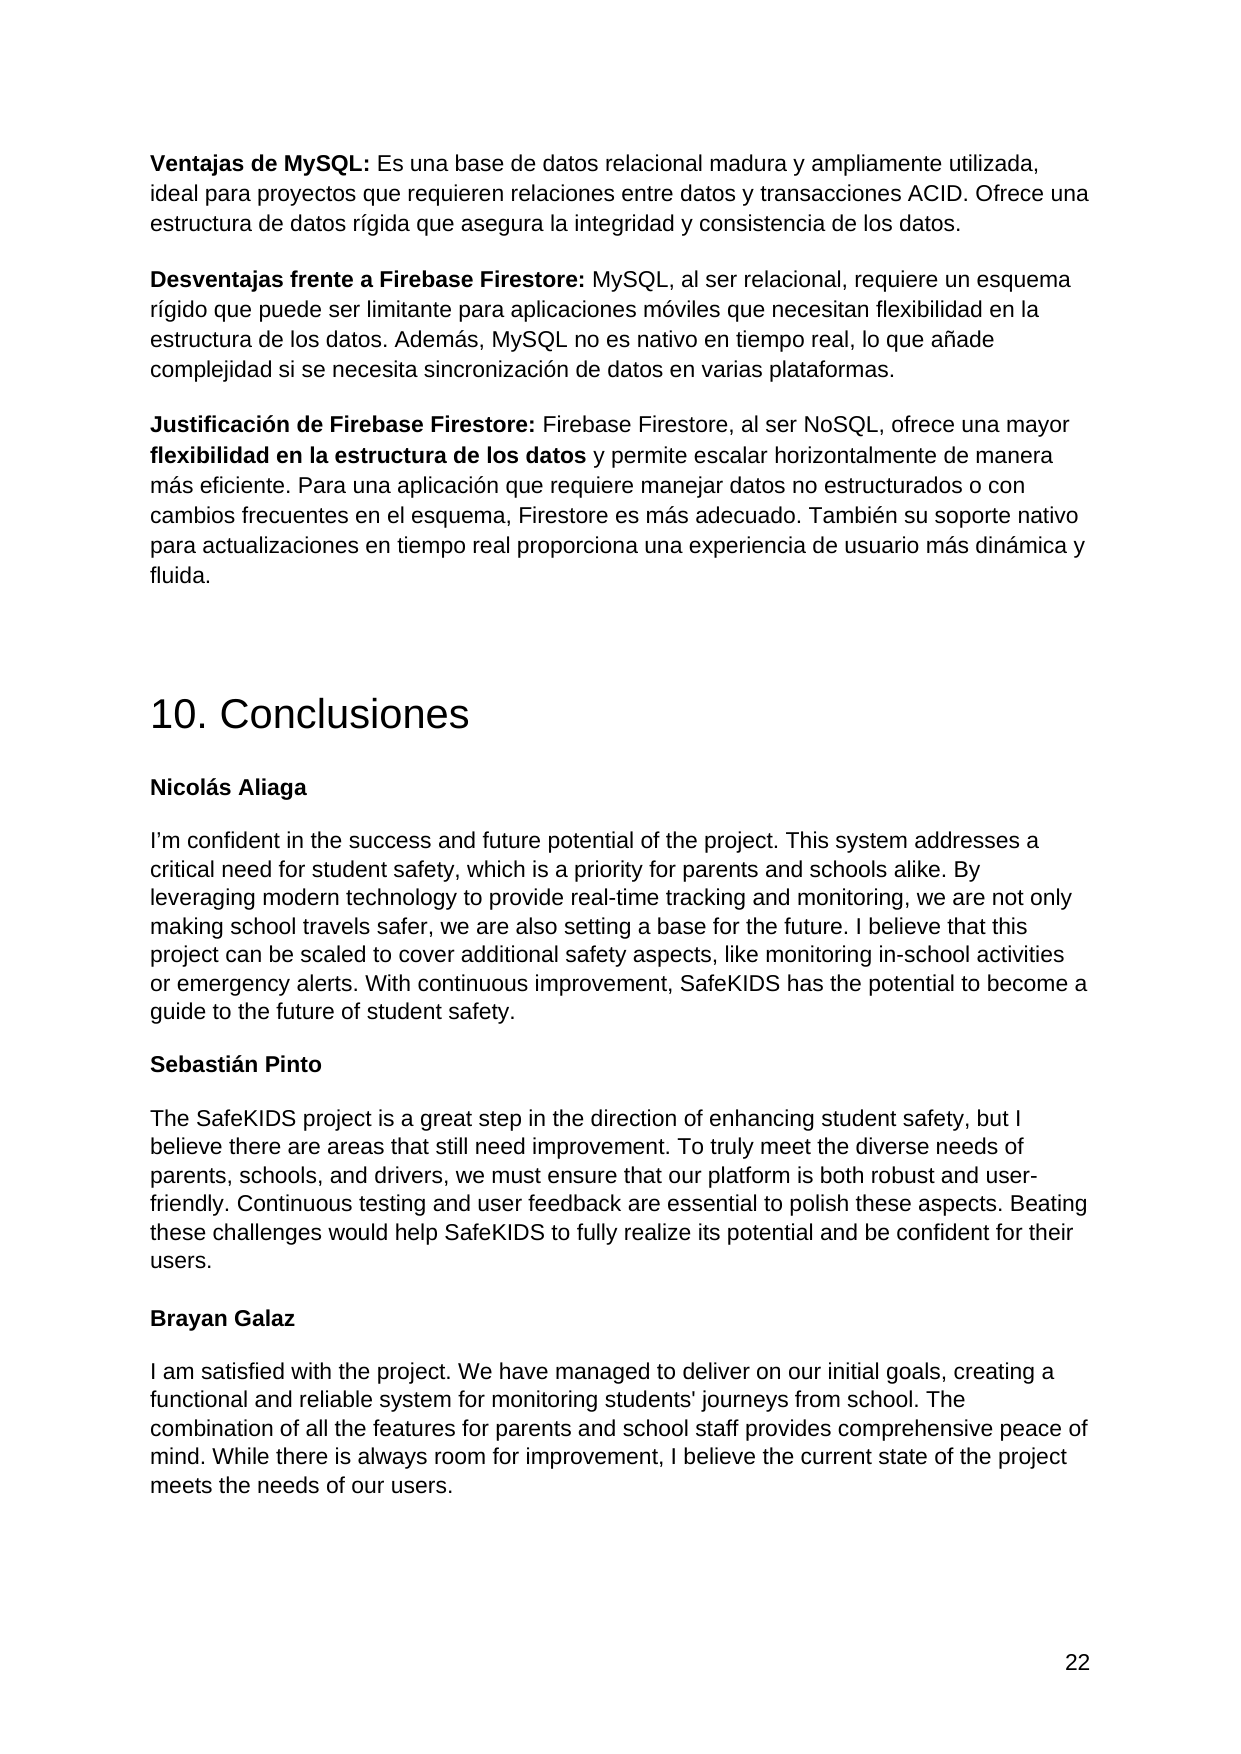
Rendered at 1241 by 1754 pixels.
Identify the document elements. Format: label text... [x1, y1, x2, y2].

text Nicolás Aliaga [150, 774, 1090, 800]
text Ventajas de MySQL: Es una base de datos relacional madura y ampliamente utilizada, ideal para proyectos que requieren relaciones entre datos y transacciones ACID. Ofrece una estructura de datos rígida que asegura la integridad y consistencia de los datos. [150, 150, 1090, 237]
text Justificación de Firebase Firestore: Firebase Firestore, al ser NoSQL, ofrece una mayor flexibilidad en la estructura de los datos y permite escalar horizontalmente de manera más eficiente. Para una aplicación que requiere manejar datos no estructurados o con cambios frecuentes en el esquema, Firestore es más adecuado. También su soporte nativo para actualizaciones en tiempo real proporciona una experiencia de usuario más dinámica y fluida. [150, 411, 1090, 589]
text Desventajas frente a Firebase Firestore: MySQL, al ser relacional, requiere un esquema rígido que puede ser limitante para aplicaciones móviles que necesitan flexibilidad en la estructura de los datos. Además, MySQL no es nativo en tiempo real, lo que añade complejidad si se necesita sincronización de datos en varias plataformas. [150, 266, 1090, 383]
subtitle 10. Conclusiones [150, 689, 1090, 737]
text The SafeKIDS project is a great step in the direction of enhancing student safety, but I believe there are areas that still need improvement. To truly meet the diverse needs of parents, schools, and drivers, we must ensure that our platform is both robust and user-friendly. Continuous testing and user feedback are essential to polish these aspects. Beating these challenges would help SafeKIDS to fully realize its potential and be confident for their users. [150, 1105, 1090, 1273]
text Brayan Galaz [150, 1304, 1090, 1331]
text Sebastián Pinto [150, 1051, 1090, 1078]
text I’m confident in the success and future potential of the project. This system addresses a critical need for student safety, which is a priority for parents and schools alike. By leveraging modern technology to provide real-time tracking and monitoring, we are not only making school travels safer, we are also setting a base for the future. I believe that this project can be scaled to cover additional safety aspects, like monitoring in-school activities or emergency alerts. With continuous improvement, SafeKIDS has the potential to become a guide to the future of student safety. [150, 827, 1090, 1024]
text I am satisfied with the project. We have managed to deliver on our initial goals, creating a functional and reliable system for monitoring students' journeys from school. The combination of all the features for parents and school staff provides comprehensive peace of mind. While there is always room for improvement, I believe the current state of the project meets the needs of our users. [150, 1358, 1090, 1498]
